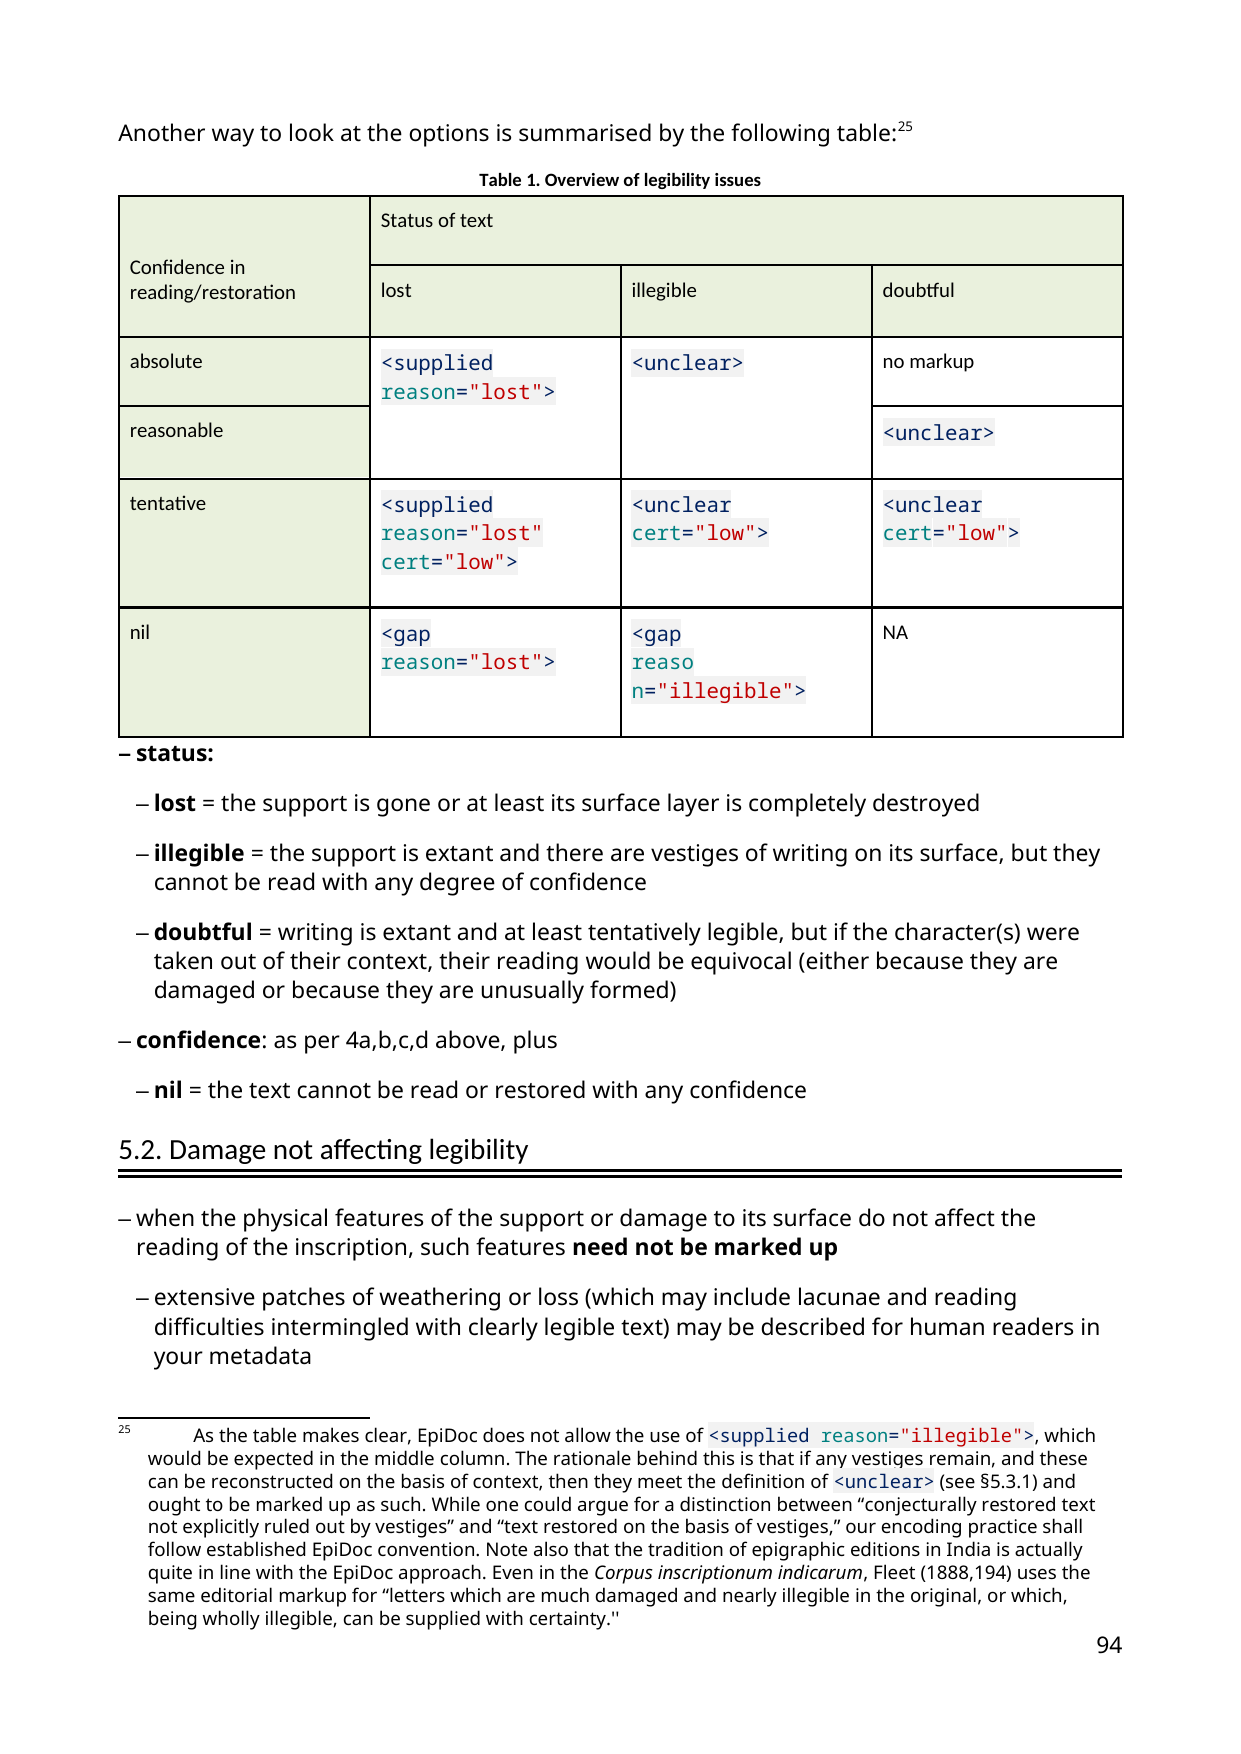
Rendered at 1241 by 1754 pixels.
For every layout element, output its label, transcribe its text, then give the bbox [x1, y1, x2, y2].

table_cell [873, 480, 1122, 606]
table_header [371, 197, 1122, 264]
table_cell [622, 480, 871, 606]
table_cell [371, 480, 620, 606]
subtitle Damage not affecting legibility [118, 1129, 1122, 1169]
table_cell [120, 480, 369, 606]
list lost = the support is gone or at least its surface layer is completely destroyed [136, 788, 1122, 817]
list extensive patches of weathering or loss (which may include lacunae and reading difficulties intermingled with clearly legible text) may be described for human readers in your metadata [136, 1282, 1122, 1370]
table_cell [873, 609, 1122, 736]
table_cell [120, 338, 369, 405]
list doubtful = writing is extant and at least tentatively legible, but if the character(s) were taken out of their context, their reading would be equivocal (either because they are damaged or because they are unusually formed) [136, 917, 1122, 1004]
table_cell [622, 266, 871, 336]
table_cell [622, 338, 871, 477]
list nil = the text cannot be read or restored with any confidence [136, 1075, 1122, 1104]
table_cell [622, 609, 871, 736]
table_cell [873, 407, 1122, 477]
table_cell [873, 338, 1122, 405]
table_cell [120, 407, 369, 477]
list illegible = the support is extant and there are vestiges of writing on its surface, but they cannot be read with any degree of confidence [136, 838, 1122, 896]
list when the physical features of the support or damage to its surface do not affect the reading of the inscription, such features need not be marked up [118, 1203, 1122, 1262]
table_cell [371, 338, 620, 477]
list status: [118, 738, 1122, 767]
text Another way to look at the options is summarised by the following table: [118, 118, 1122, 147]
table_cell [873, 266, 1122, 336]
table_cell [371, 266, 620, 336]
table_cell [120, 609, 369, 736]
list confidence: as per 4a,b,c,d above, plus [118, 1025, 1122, 1054]
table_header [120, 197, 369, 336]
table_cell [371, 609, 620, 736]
